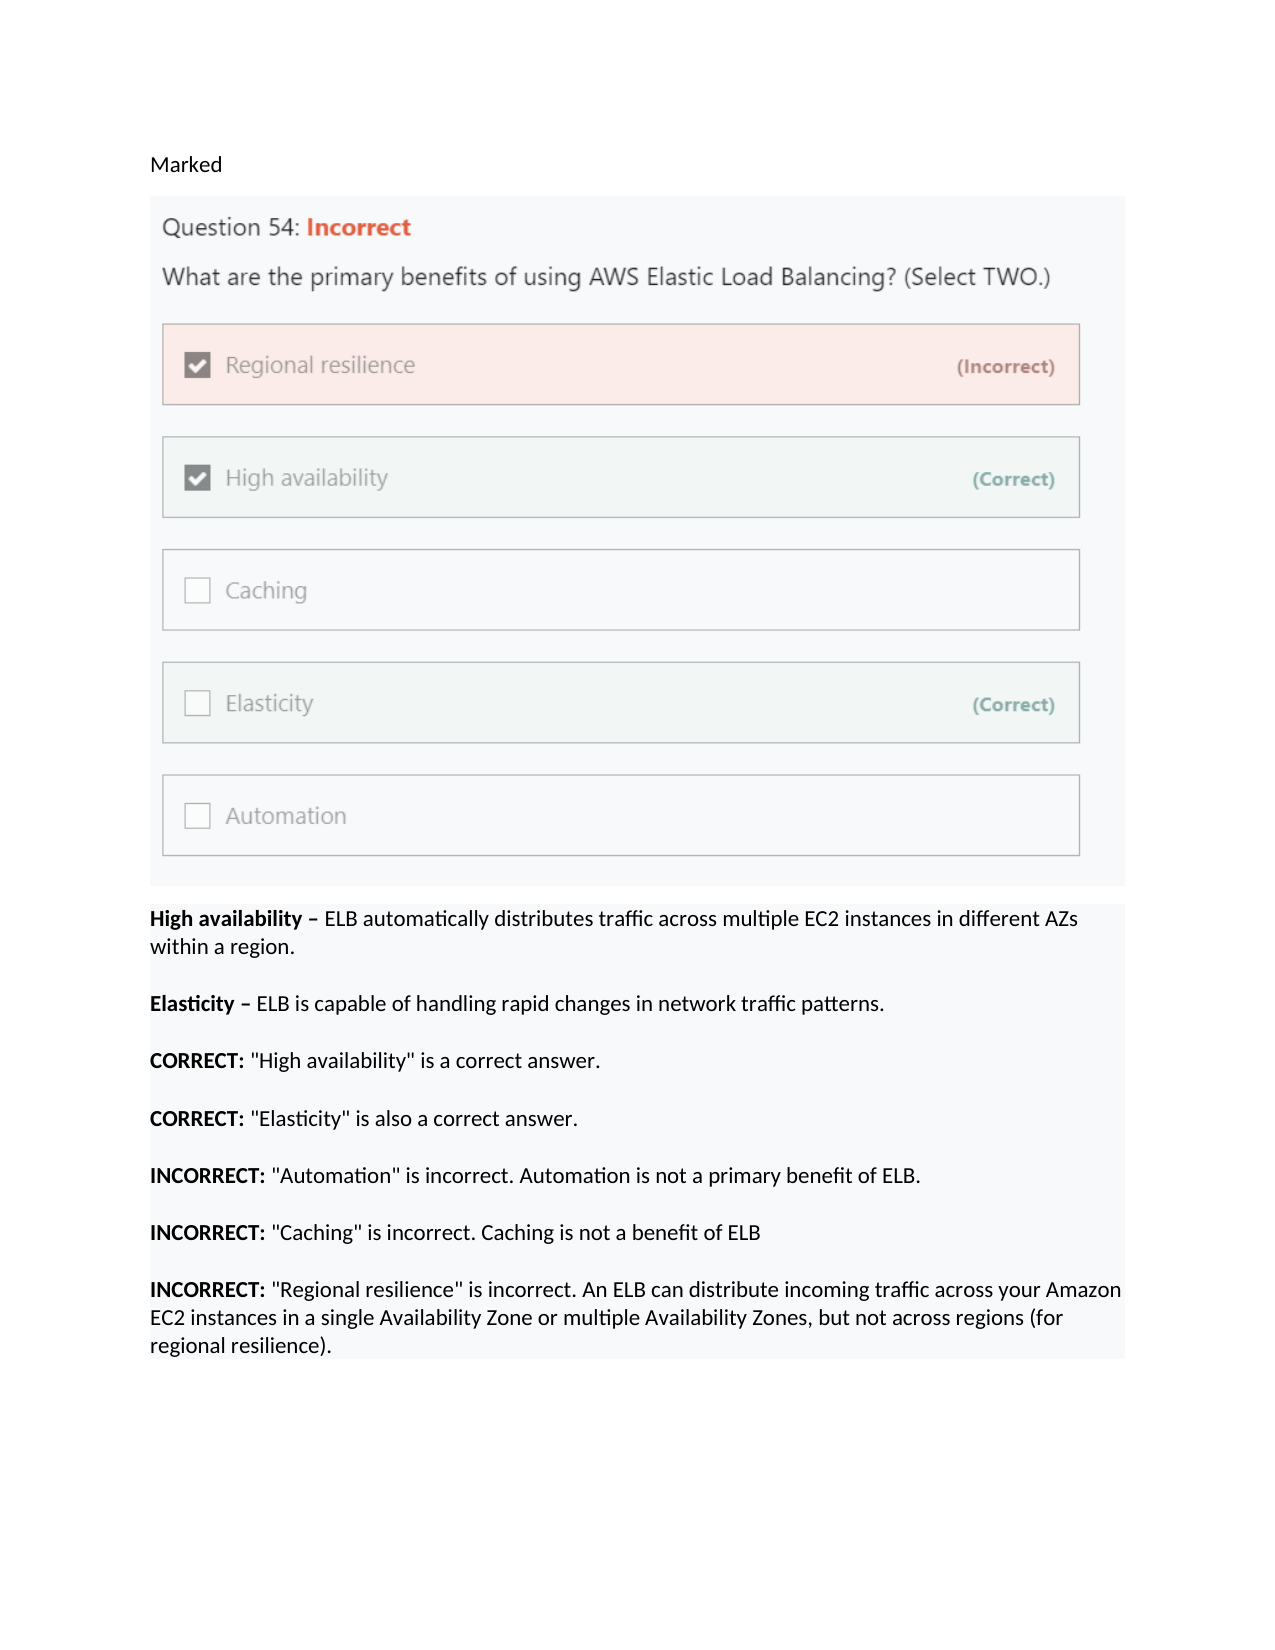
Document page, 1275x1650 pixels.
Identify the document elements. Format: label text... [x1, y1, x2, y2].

text Elasticity – ELB is capable of handling rapid changes in network traffic patterns. [150, 989, 1125, 1017]
text INCORRECT: "Automation" is incorrect. Automation is not a primary benefit of ELB. [150, 1161, 1125, 1189]
picture [150, 196, 1125, 886]
text CORRECT: "High availability" is a correct answer. [150, 1046, 1125, 1074]
text INCORRECT: "Caching" is incorrect. Caching is not a benefit of ELB [150, 1218, 1125, 1246]
text INCORRECT: "Regional resilience" is incorrect. An ELB can distribute incoming traffic across your Amazon EC2 instances in a single Availability Zone or multiple Availability Zones, but not across regions (for regional resilience). [150, 1275, 1125, 1359]
text CORRECT: "Elasticity" is also a correct answer. [150, 1104, 1125, 1132]
text High availability – ELB automatically distributes traffic across multiple EC2 instances in different AZs within a region. [150, 904, 1125, 960]
text Marked [150, 150, 1125, 178]
